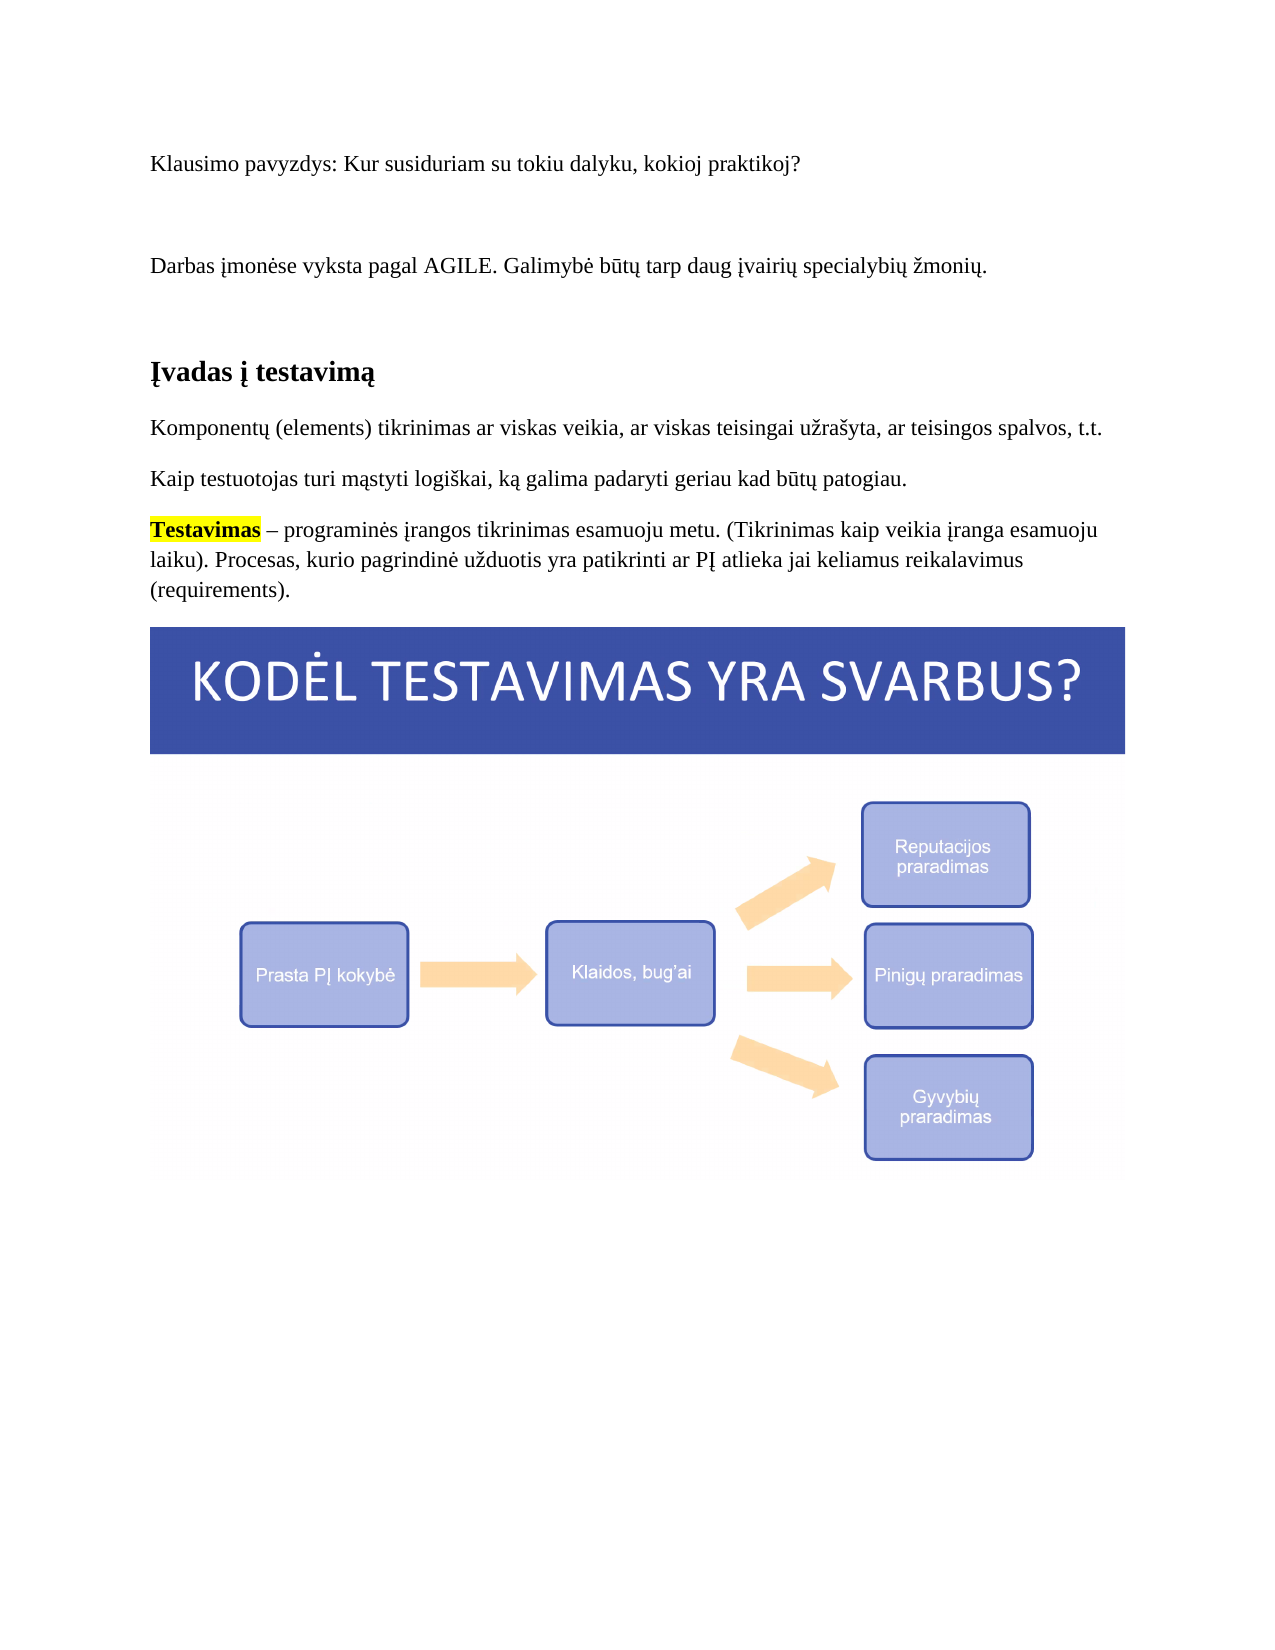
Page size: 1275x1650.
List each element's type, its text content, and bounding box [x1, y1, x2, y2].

picture [150, 627, 1125, 1180]
text Darbas įmonėse vyksta pagal AGILE. Galimybė būtų tarp daug įvairių specialybių žmonių. [150, 252, 1125, 278]
text Įvadas į testavimą [150, 354, 1125, 388]
text Testavimas – programinės įrangos tikrinimas esamuoju metu. (Tikrinimas kaip veikia įranga esamuoju laiku). Procesas, kurio pagrindinė užduotis yra patikrinti ar PĮ atlieka jai keliamus reikalavimus (requirements). [150, 516, 1125, 602]
text Klausimo pavyzdys: Kur susiduriam su tokiu dalyku, kokioj praktikoj? [150, 150, 1125, 176]
text Komponentų (elements) tikrinimas ar viskas veikia, ar viskas teisingai užrašyta, ar teisingos spalvos, t.t. [150, 413, 1125, 440]
text Kaip testuotojas turi mąstyti logiškai, ką galima padaryti geriau kad būtų patogiau. [150, 464, 1125, 491]
